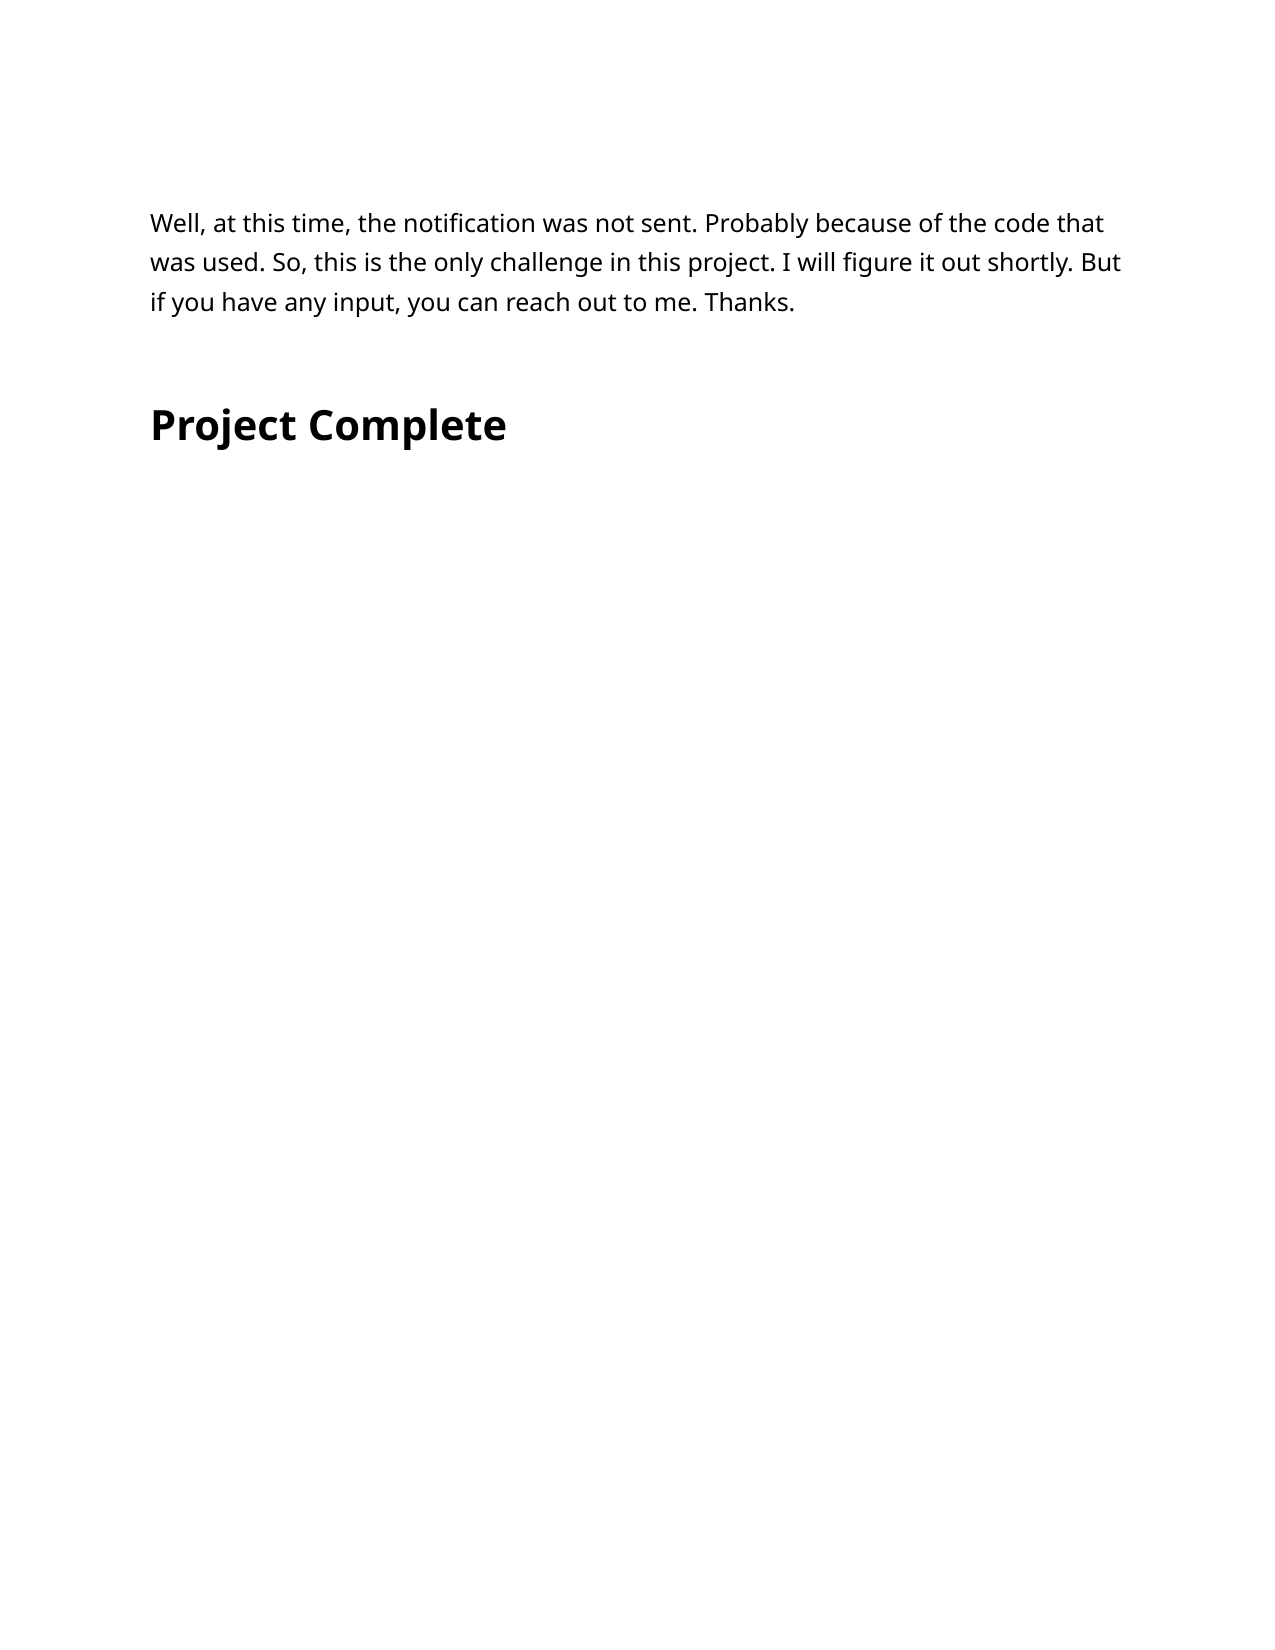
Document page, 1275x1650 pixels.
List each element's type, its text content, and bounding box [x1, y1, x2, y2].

text Well, at this time, the notification was not sent. Probably because of the code that was used. So, this is the only challenge in this project. I will figure it out shortly. But if you have any input, you can reach out to me. Thanks. [150, 206, 1125, 318]
text Project Complete [150, 396, 1125, 453]
